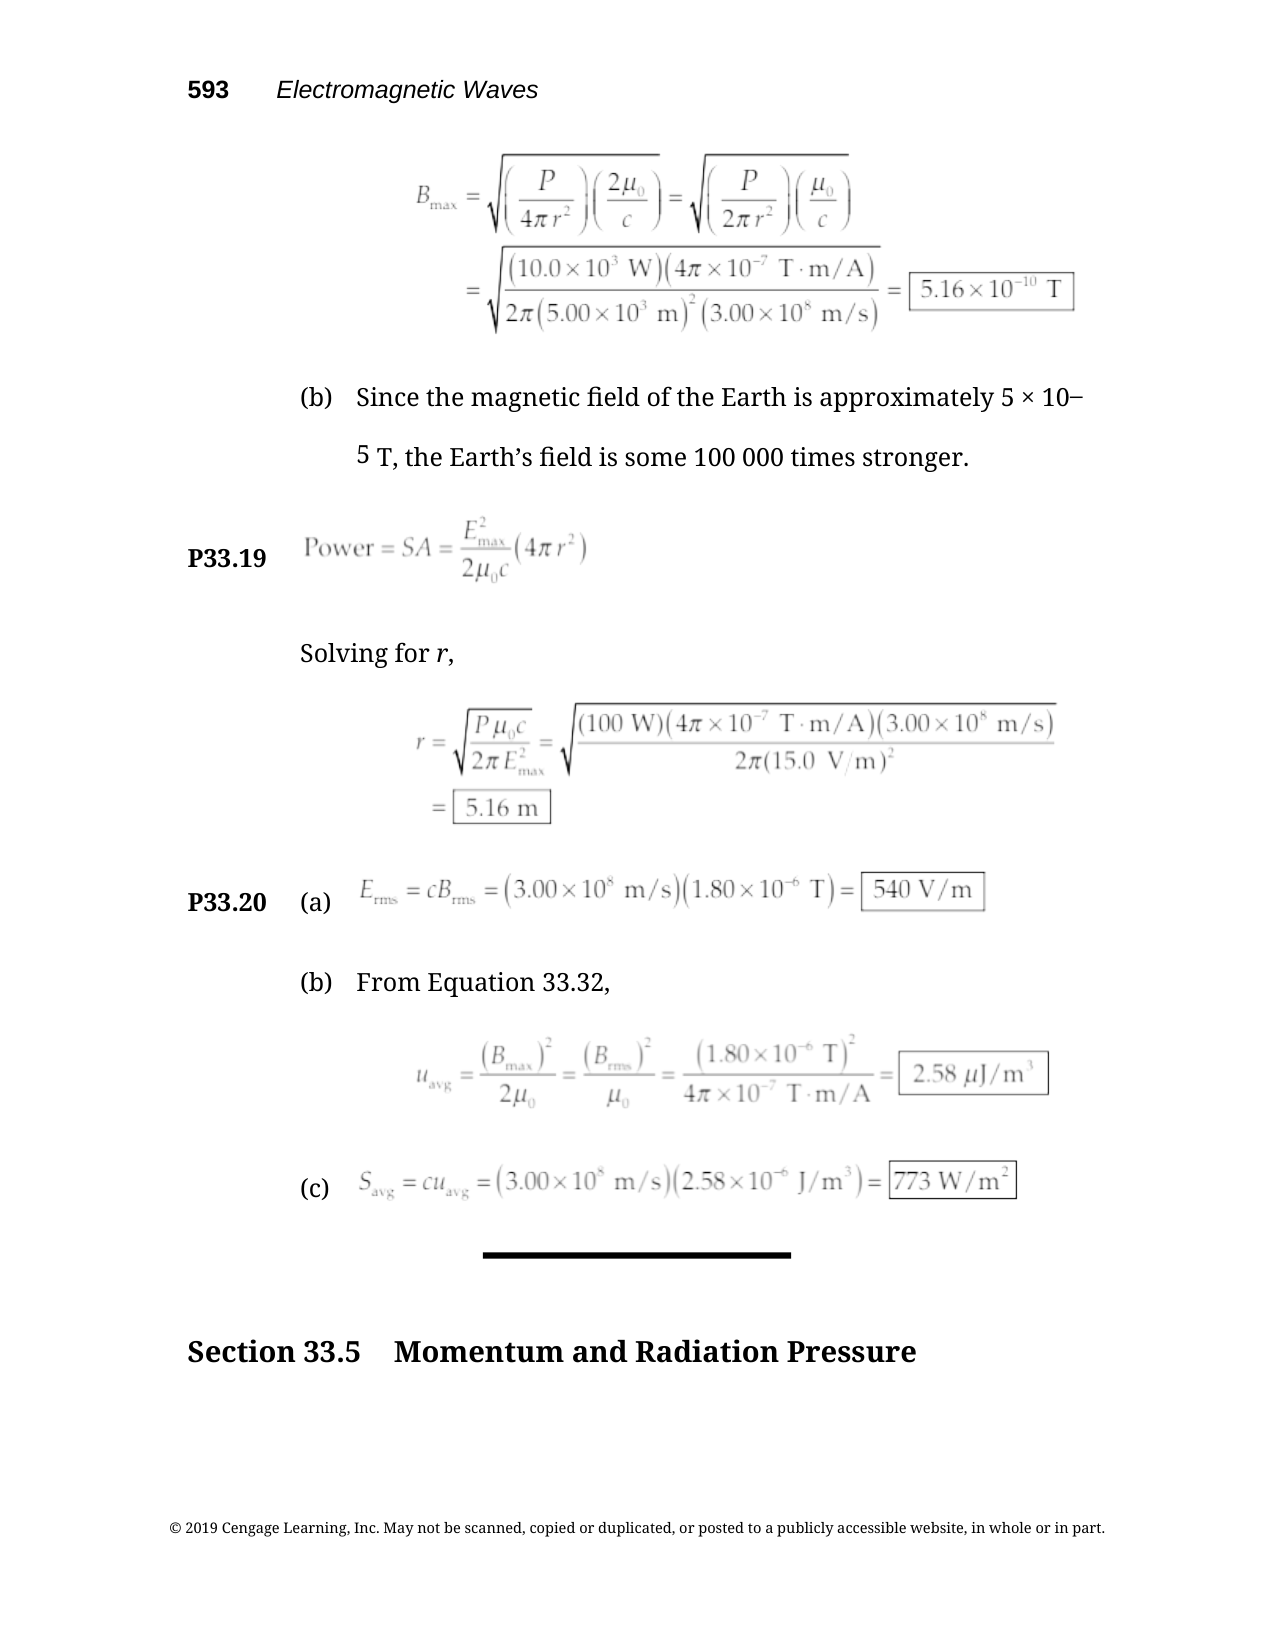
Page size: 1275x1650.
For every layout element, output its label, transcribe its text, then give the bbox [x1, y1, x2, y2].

text Section 33.5 Momentum and Radiation Pressure [187, 1332, 1087, 1371]
text (c) [187, 1154, 1087, 1222]
text (b) From Equation 33.32, [187, 965, 1087, 999]
text P33.20 (a) [187, 868, 1087, 936]
text Solving for r, [187, 635, 1087, 669]
text P33.19 [187, 509, 1087, 606]
text (b) Since the magnetic field of the Earth is approximately 5 × 10–5 T, the Earth’s field is some 100 000 times stronger. [187, 377, 1087, 477]
